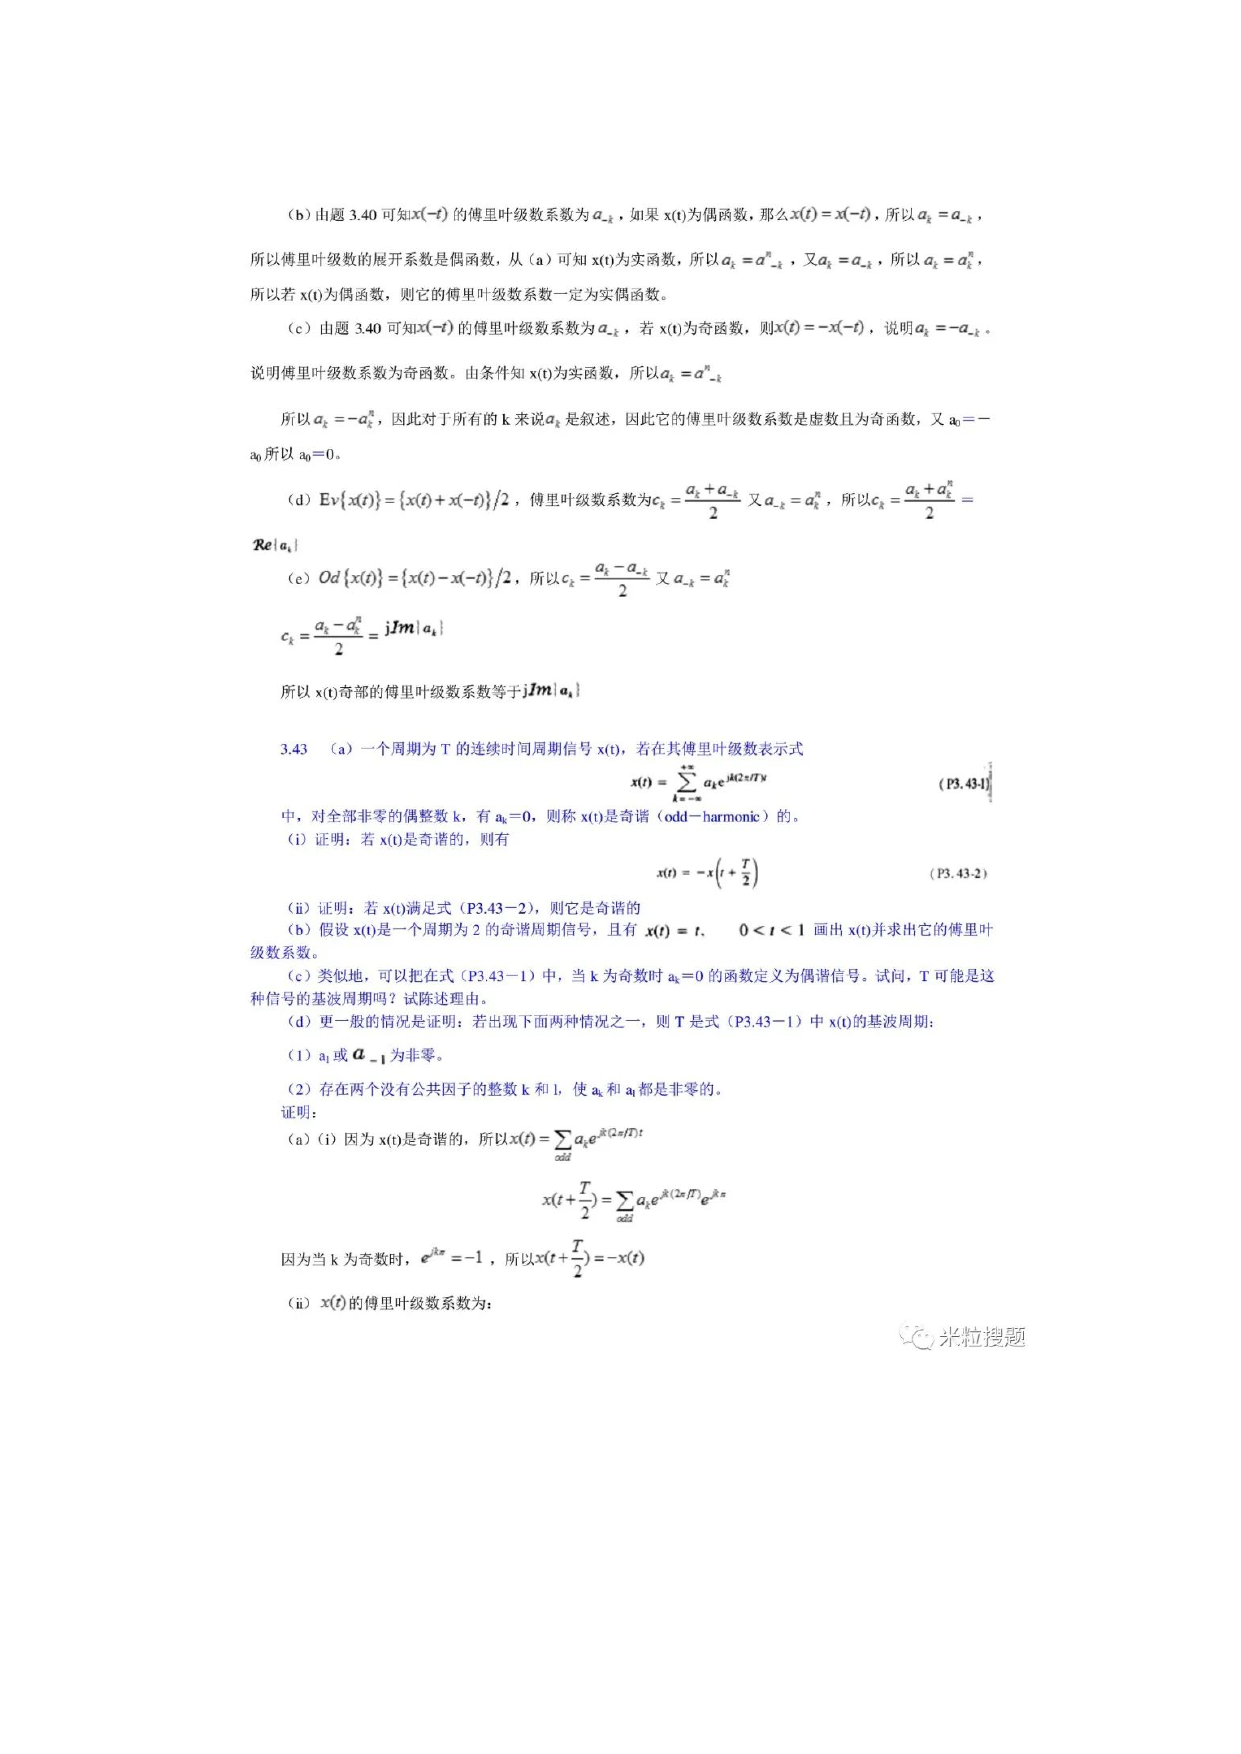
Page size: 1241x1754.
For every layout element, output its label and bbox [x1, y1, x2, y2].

picture [187, 152, 1053, 1375]
